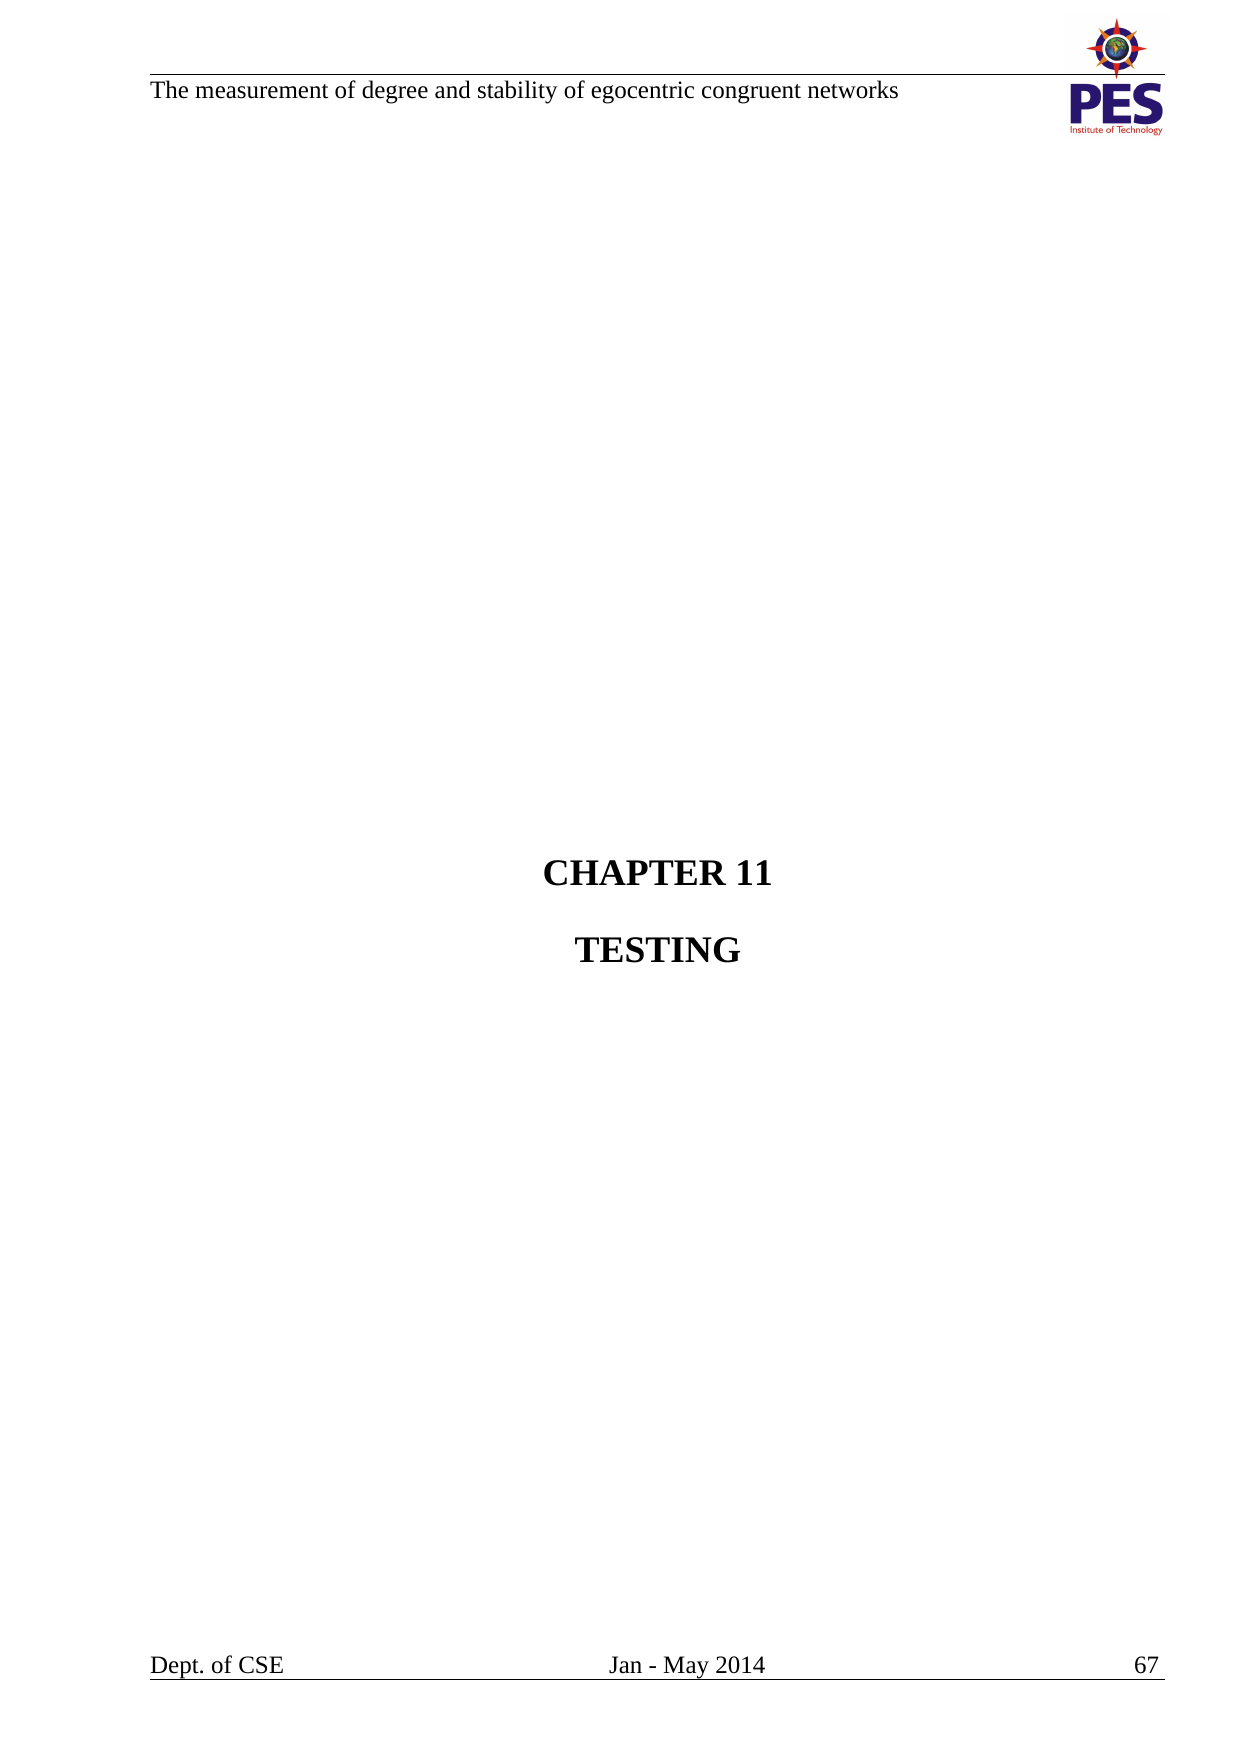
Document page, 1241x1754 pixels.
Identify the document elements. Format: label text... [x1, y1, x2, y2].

text TESTING [150, 927, 1165, 970]
text CHAPTER 11 [150, 850, 1165, 893]
picture [1063, 14, 1170, 139]
